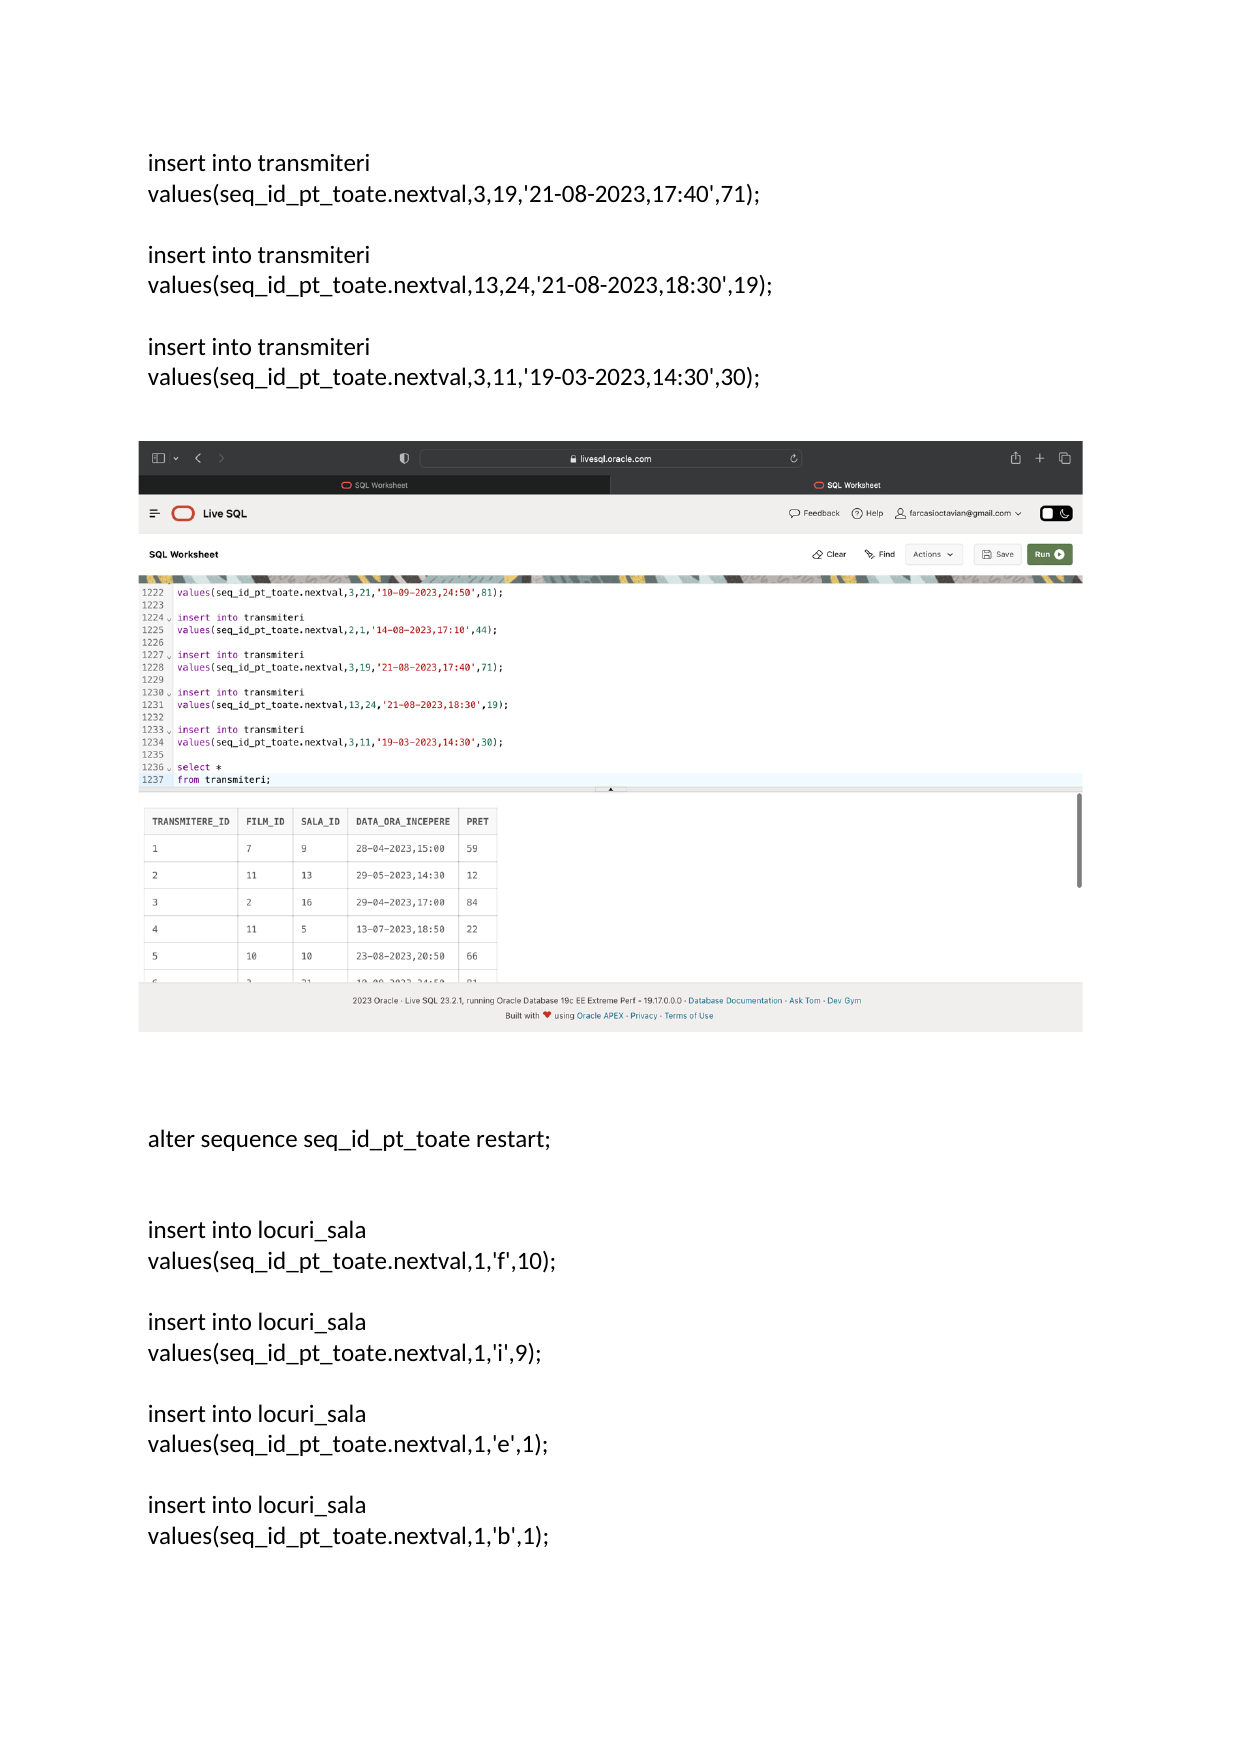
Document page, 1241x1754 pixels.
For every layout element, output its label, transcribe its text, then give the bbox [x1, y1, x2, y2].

text values(seq_id_pt_toate.nextval,3,11,'19-03-2023,14:30',30); [148, 361, 1093, 392]
text insert into transmiteri [148, 331, 1093, 361]
text insert into locuri_sala [148, 1214, 1093, 1245]
text insert into locuri_sala [148, 1398, 1093, 1428]
text values(seq_id_pt_toate.nextval,13,24,'21-08-2023,18:30',19); [148, 270, 1093, 300]
text values(seq_id_pt_toate.nextval,1,'b',1); [148, 1520, 1093, 1550]
text values(seq_id_pt_toate.nextval,1,'e',1); [148, 1428, 1093, 1459]
text insert into locuri_sala [148, 1489, 1093, 1520]
text values(seq_id_pt_toate.nextval,1,'f',10); [148, 1245, 1093, 1276]
picture [138, 441, 1083, 1032]
text insert into transmiteri [148, 239, 1093, 270]
text values(seq_id_pt_toate.nextval,3,19,'21-08-2023,17:40',71); [148, 178, 1093, 209]
text values(seq_id_pt_toate.nextval,1,'i',9); [148, 1337, 1093, 1367]
text insert into locuri_sala [148, 1306, 1093, 1337]
text insert into transmiteri [148, 148, 1093, 178]
text alter sequence seq_id_pt_toate restart; [148, 1123, 1093, 1153]
